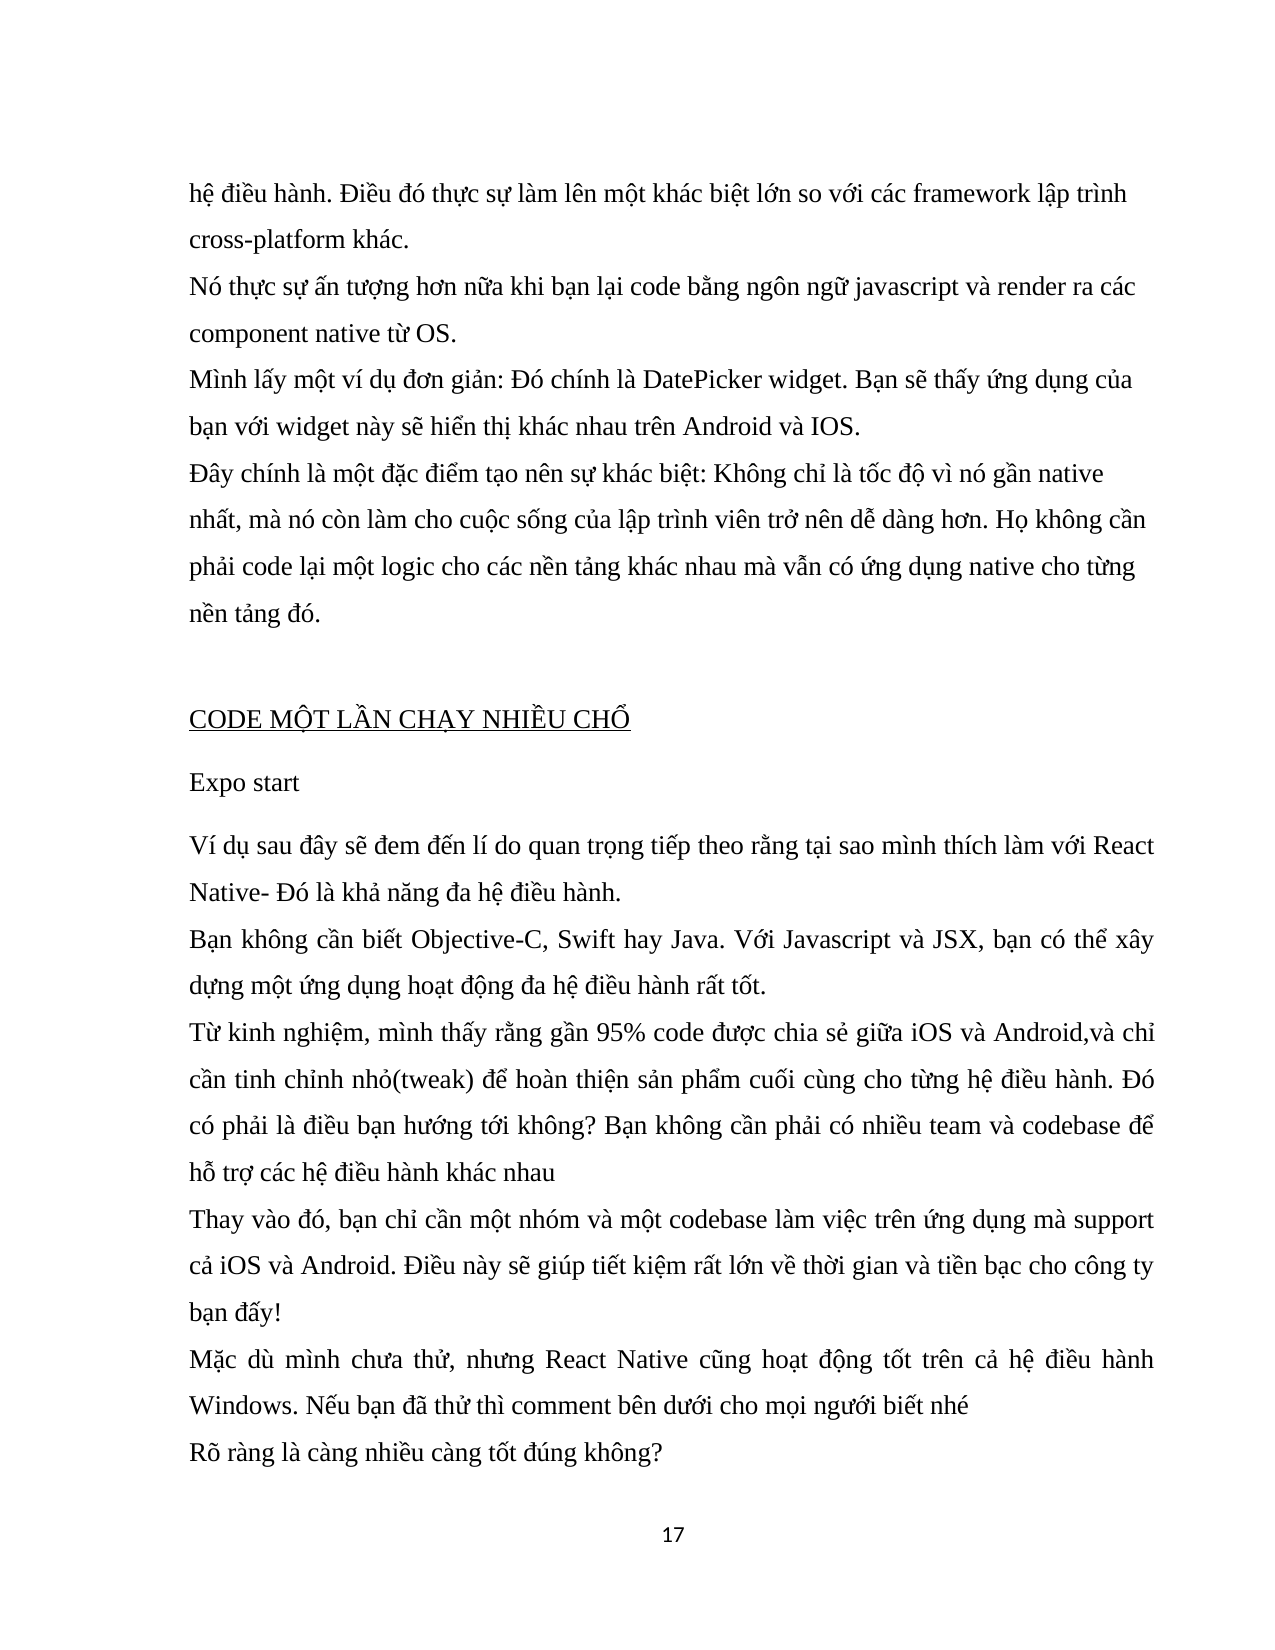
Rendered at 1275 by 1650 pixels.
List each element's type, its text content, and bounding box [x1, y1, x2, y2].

text Ví dụ sau đây sẽ đem đến lí do quan trọng tiếp theo rằng tại sao mình thích làm với React Native- Đó là khả năng đa hệ điều hành. [189, 829, 1156, 907]
text Bạn không cần biết Objective-C, Swift hay Java. Với Javascript và JSX, bạn có thể xây dựng một ứng dụng hoạt động đa hệ điều hành rất tốt. [189, 923, 1156, 1001]
text Mình lấy một ví dụ đơn giản: Đó chính là DatePicker widget. Bạn sẽ thấy ứng dụng của bạn với widget này sẽ hiển thị khác nhau trên Android và IOS. [189, 364, 1156, 441]
text Đây chính là một đặc điểm tạo nên sự khác biệt: Không chỉ là tốc độ vì nó gần native nhất, mà nó còn làm cho cuộc sống của lập trình viên trở nên dễ dàng hơn. Họ không cần phải code lại một logic cho các nền tảng khác nhau mà vẫn có ứng dụng native cho từng nền tảng đó. [189, 457, 1156, 628]
text Rõ ràng là càng nhiều càng tốt đúng không? [189, 1436, 1156, 1467]
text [189, 177, 1156, 255]
text CODE MỘT LẦN CHẠY NHIỀU CHỔ [189, 703, 1156, 734]
text Expo start [189, 766, 1156, 797]
text Thay vào đó, bạn chỉ cần một nhóm và một codebase làm việc trên ứng dụng mà support cả iOS và Android. Điều này sẽ giúp tiết kiệm rất lớn về thời gian và tiền bạc cho công ty bạn đấy! [189, 1203, 1156, 1327]
text Mặc dù mình chưa thử, nhưng React Native cũng hoạt động tốt trên cả hệ điều hành Windows. Nếu bạn đã thử thì comment bên dưới cho mọi ngưới biết nhé [189, 1343, 1156, 1421]
text Từ kinh nghiệm, mình thấy rằng gần 95% code được chia sẻ giữa iOS và Android,và chỉ cần tinh chỉnh nhỏ(tweak) để hoàn thiện sản phẩm cuối cùng cho từng hệ điều hành. Đó có phải là điều bạn hướng tới không? Bạn không cần phải có nhiều team và codebase để hỗ trợ các hệ điều hành khác nhau [189, 1016, 1156, 1187]
text Nó thực sự ấn tượng hơn nữa khi bạn lại code bằng ngôn ngữ javascript và render ra các component native từ OS. [189, 270, 1156, 348]
